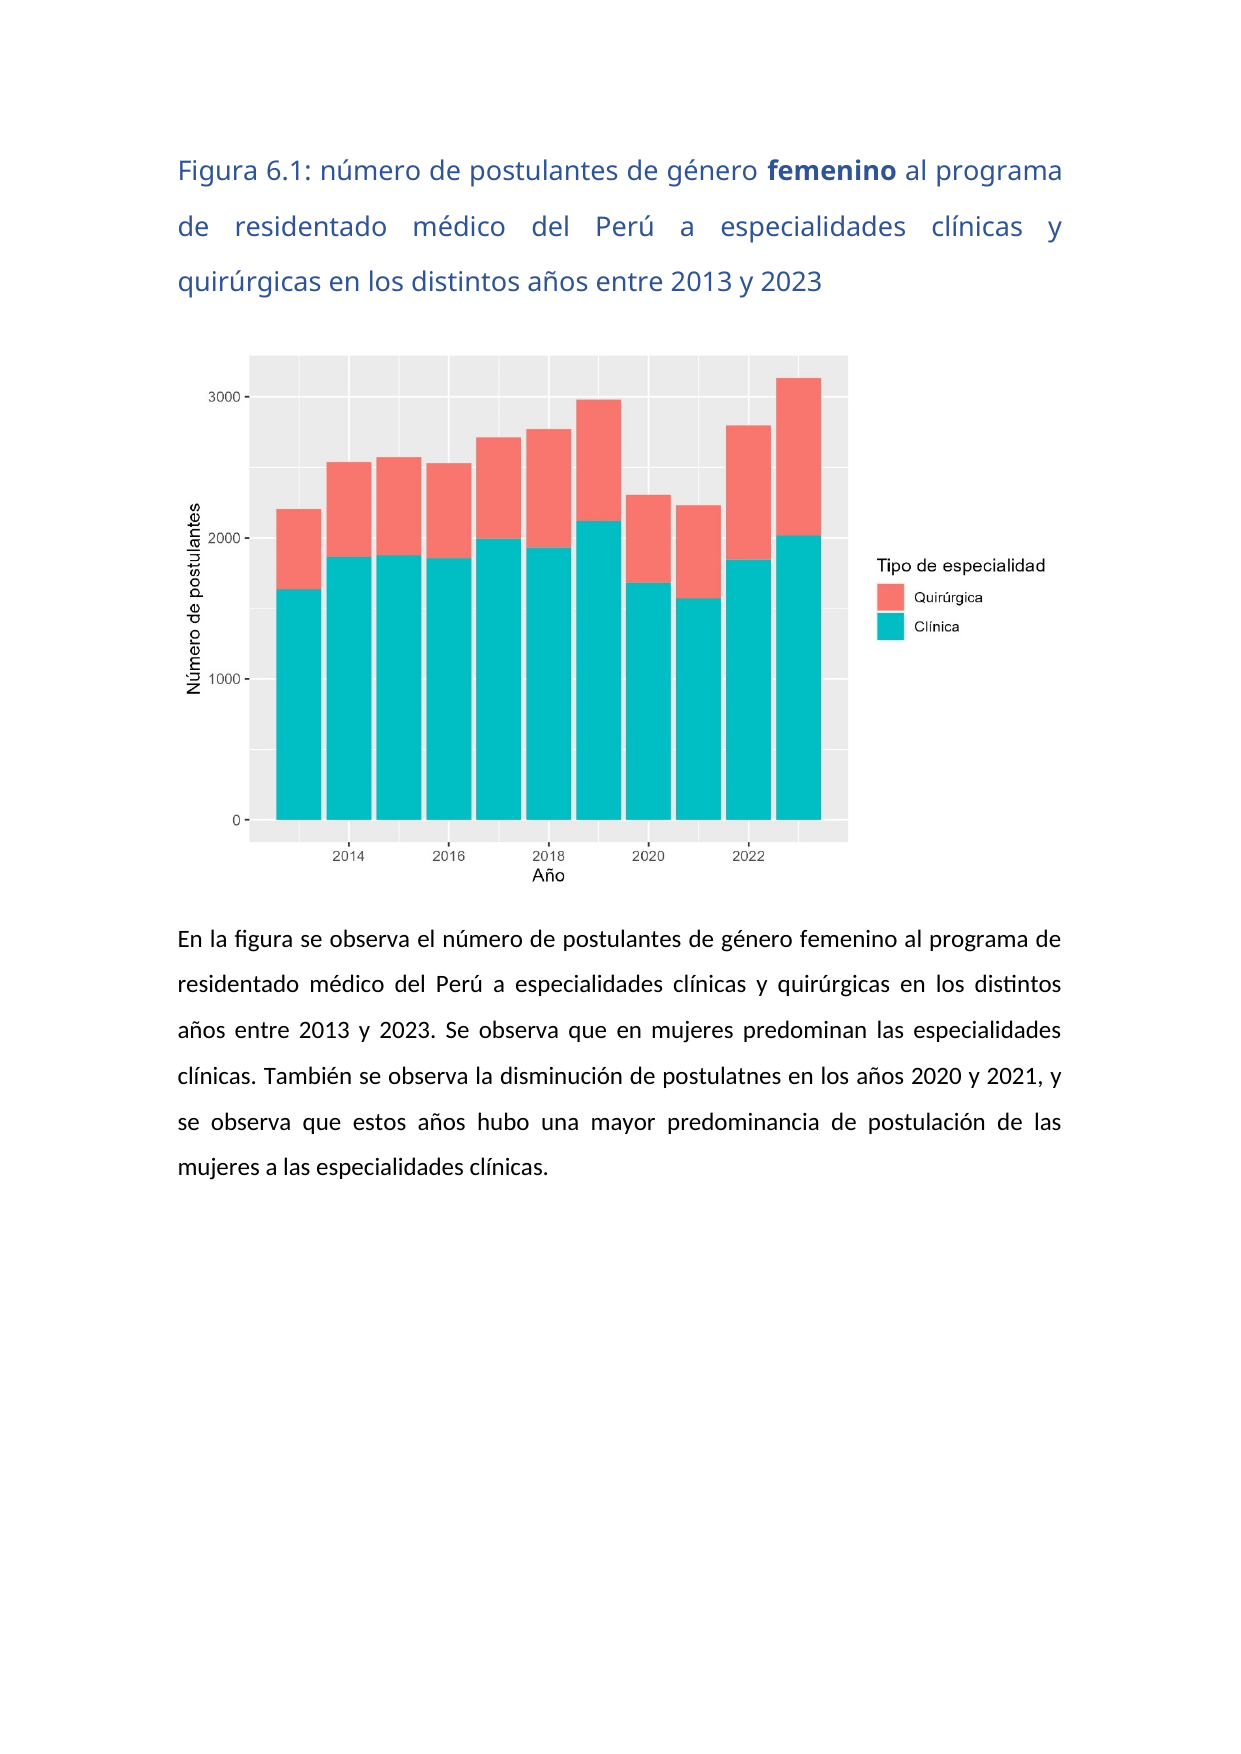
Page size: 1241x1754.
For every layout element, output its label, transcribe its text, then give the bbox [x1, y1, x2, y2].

subtitle Figura 6.1: número de postulantes de género femenino al programa de residentado médico del Perú a especialidades clínicas y quirúrgicas en los distintos años entre 2013 y 2023 [177, 152, 1063, 299]
picture [177, 346, 1063, 894]
text En la figura se observa el número de postulantes de género femenino al programa de residentado médico del Perú a especialidades clínicas y quirúrgicas en los distintos años entre 2013 y 2023. Se observa que en mujeres predominan las especialidades clínicas. También se observa la disminución de postulatnes en los años 2020 y 2021, y se observa que estos años hubo una mayor predominancia de postulación de las mujeres a las especialidades clínicas. [177, 923, 1063, 1182]
